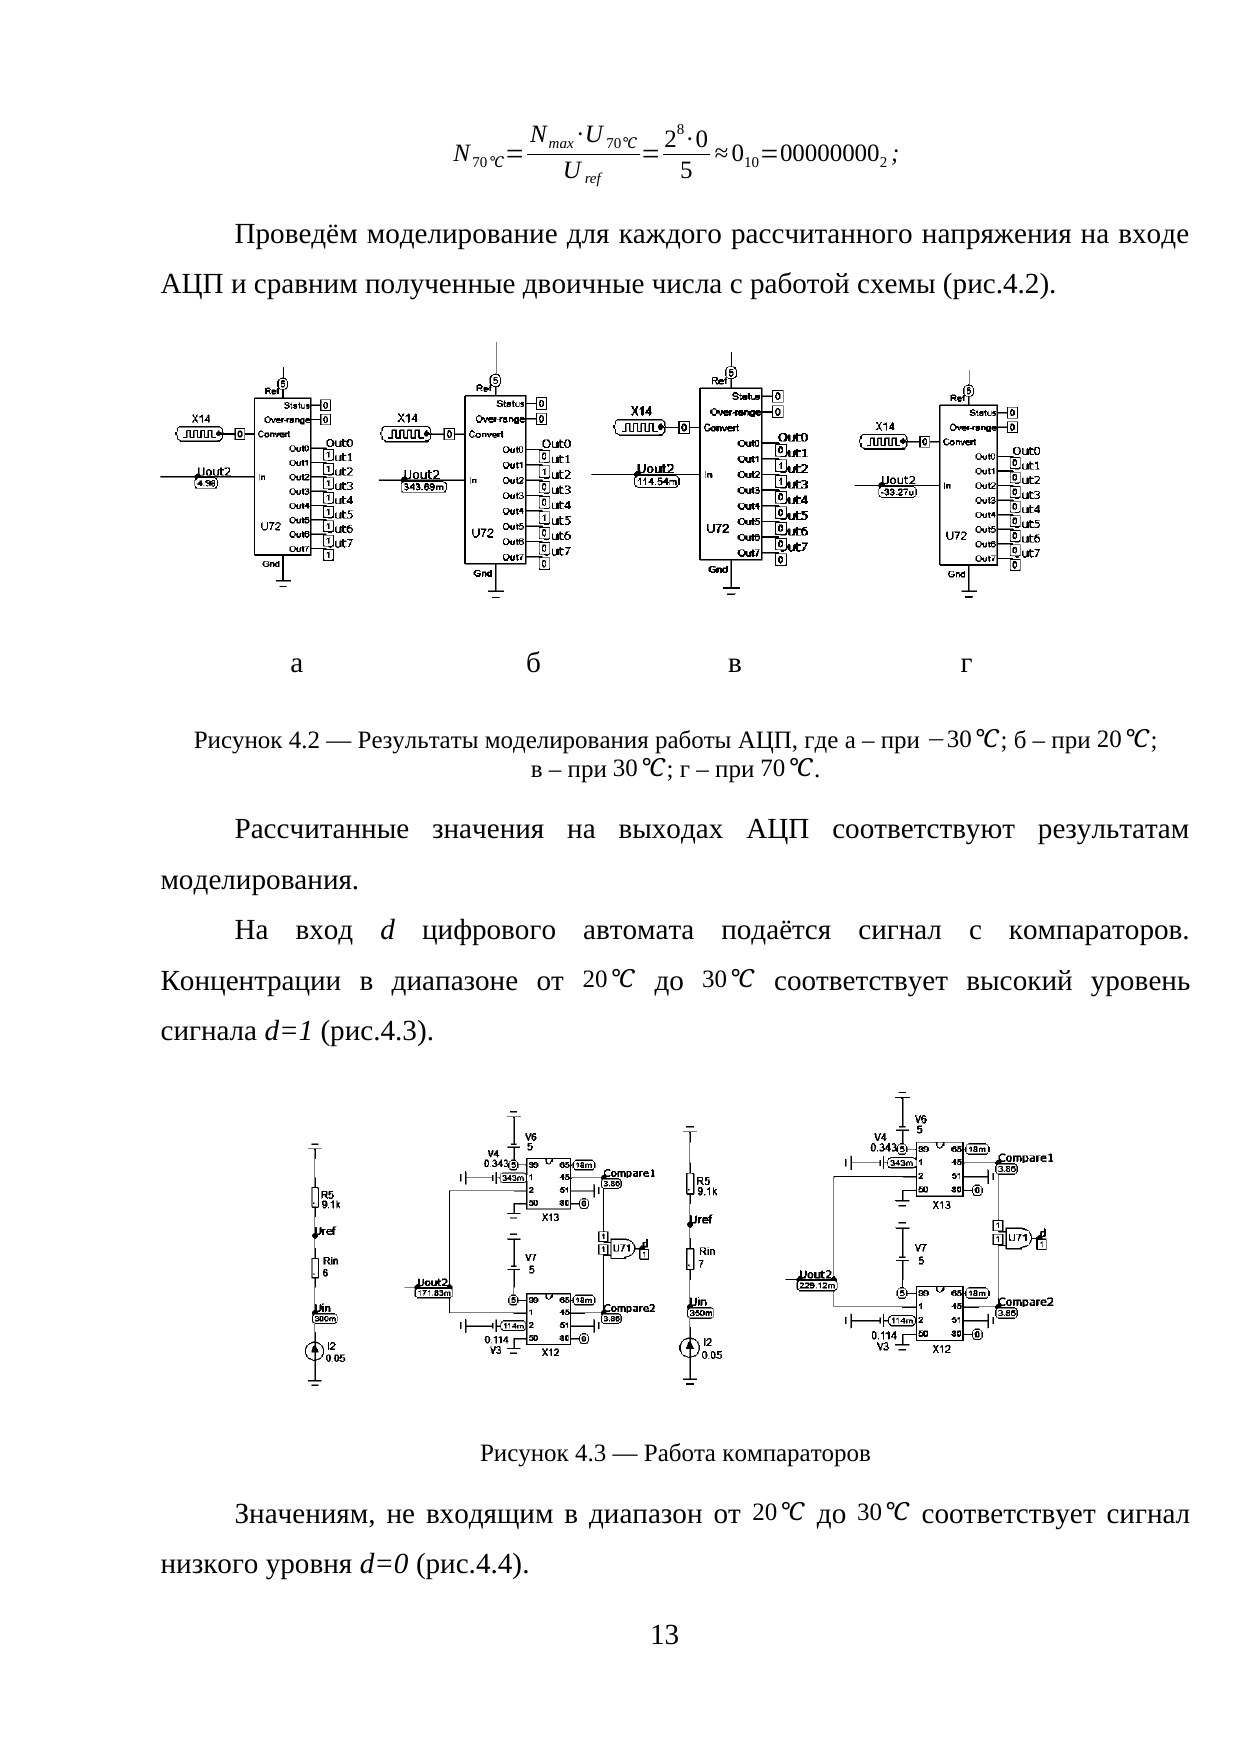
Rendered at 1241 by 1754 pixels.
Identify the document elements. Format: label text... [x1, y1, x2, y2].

text Проведём моделирование для каждого рассчитанного напряжения на входе АЦП и сравним полученные двоичные числа с работой схемы (рис.4.2). [160, 216, 1190, 300]
text Рисунок 4.3 ― Работа компараторов [160, 1438, 1190, 1467]
text На вход d цифрового автомата подаётся сигнал с компараторов. Концентрации в диапазоне от до соответствует высокий уровень сигнала d=1 (рис.4.3). [160, 912, 1190, 1046]
text Значениям, не входящим в диапазон от до соответствует сигнал низкого уровня d=0 (рис.4.4). [160, 1496, 1190, 1579]
text Рисунок 4.2 ― Результаты моделирования работы АЦП, где а – при ; б – при ; в – при ; г – при . [160, 725, 1190, 782]
text а б в г [160, 646, 1190, 679]
text Рассчитанные значения на выходах АЦП соответствуют результатам моделирования. [160, 812, 1190, 896]
